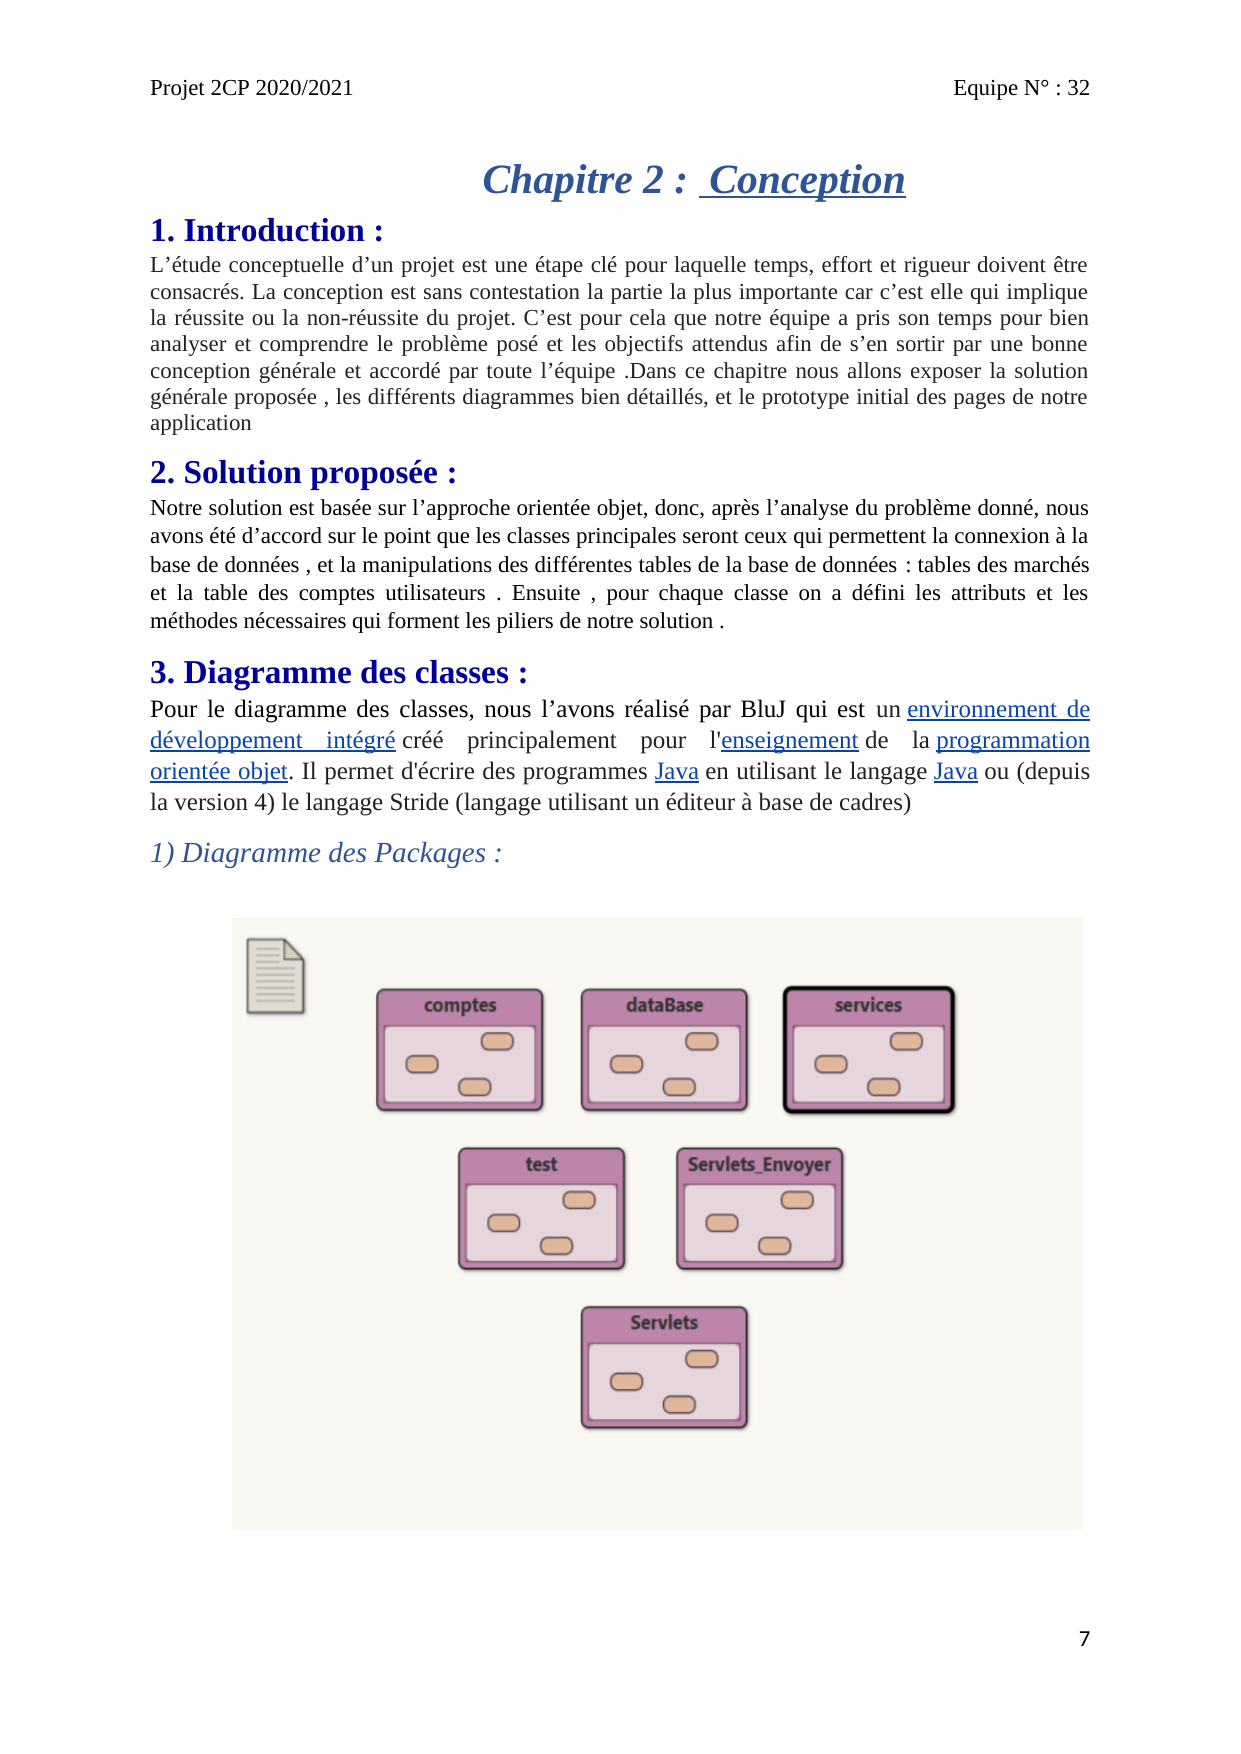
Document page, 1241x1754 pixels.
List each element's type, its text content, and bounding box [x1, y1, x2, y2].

text Solution proposée : [150, 452, 1090, 491]
text Introduction : [150, 210, 1090, 248]
text Notre solution est basée sur l’approche orientée objet, donc, après l’analyse du problème donné, nous avons été d’accord sur le point que les classes principales seront ceux qui permettent la connexion à la base de données , et la manipulations des différentes tables de la base de données : tables des marchés et la table des comptes utilisateurs . Ensuite , pour chaque classe on a défini les attributs et les méthodes nécessaires qui forment les piliers de notre solution . [150, 494, 1090, 634]
text Pour le diagramme des classes, nous l’avons réalisé par BluJ qui est un environnement de développement intégré créé principalement pour l'enseignement de la programmation orientée objet. Il permet d'écrire des programmes Java en utilisant le langage Java ou (depuis la version 4) le langage Stride (langage utilisant un éditeur à base de cadres) [150, 782, 1090, 816]
list 1) Diagramme des Packages : [150, 835, 1090, 868]
picture [232, 918, 1084, 1530]
text Diagramme des classes : [150, 653, 1090, 691]
text Pour le diagramme des classes, nous l’avons réalisé par BluJ qui est un environnement de développement intégré créé principalement pour l'enseignement de la programmation orientée objet. Il permet d'écrire des programmes Java en utilisant le langage Java ou (depuis la version 4) le langage Stride (langage utilisant un éditeur à base de cadres) [150, 694, 1090, 750]
text L’étude conceptuelle d’un projet est une étape clé pour laquelle temps, effort et rigueur doivent être consacrés. La conception est sans contestation la partie la plus importante car c’est elle qui implique la réussite ou la non-réussite du projet. C’est pour cela que notre équipe a pris son temps pour bien analyser et comprendre le problème posé et les objectifs attendus afin de s’en sortir par une bonne conception générale et accordé par toute l’équipe .Dans ce chapitre nous allons exposer la solution générale proposée , les différents diagrammes bien détaillés, et le prototype initial des pages de notre application [150, 251, 1090, 436]
text Conception [298, 154, 1090, 202]
